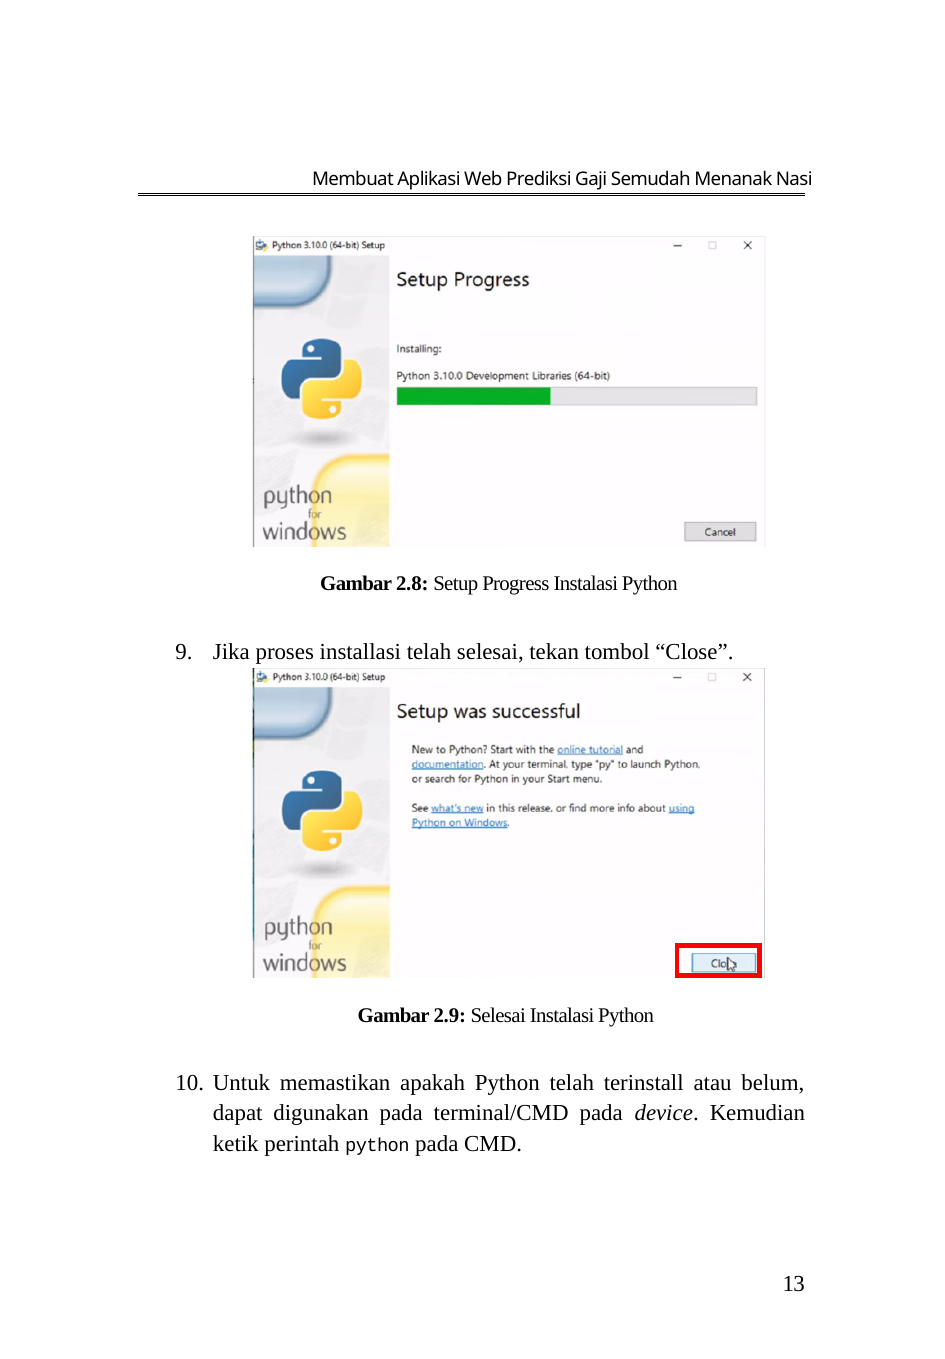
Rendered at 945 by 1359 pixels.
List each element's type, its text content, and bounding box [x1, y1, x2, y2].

picture [252, 668, 765, 978]
list Untuk memastikan apakah Python telah terinstall atau belum, dapat digunakan pada terminal/CMD pada device. Kemudian ketik perintah python pada CMD. [175, 1069, 805, 1157]
picture [252, 236, 766, 547]
text Gambar 2.9: Selesai Instalasi Python [138, 1002, 805, 1027]
list Jika proses installasi telah selesai, tekan tombol “Close”. [175, 638, 805, 664]
text Gambar 2.8: Setup Progress Instalasi Python [138, 571, 805, 595]
picture [679, 948, 757, 973]
